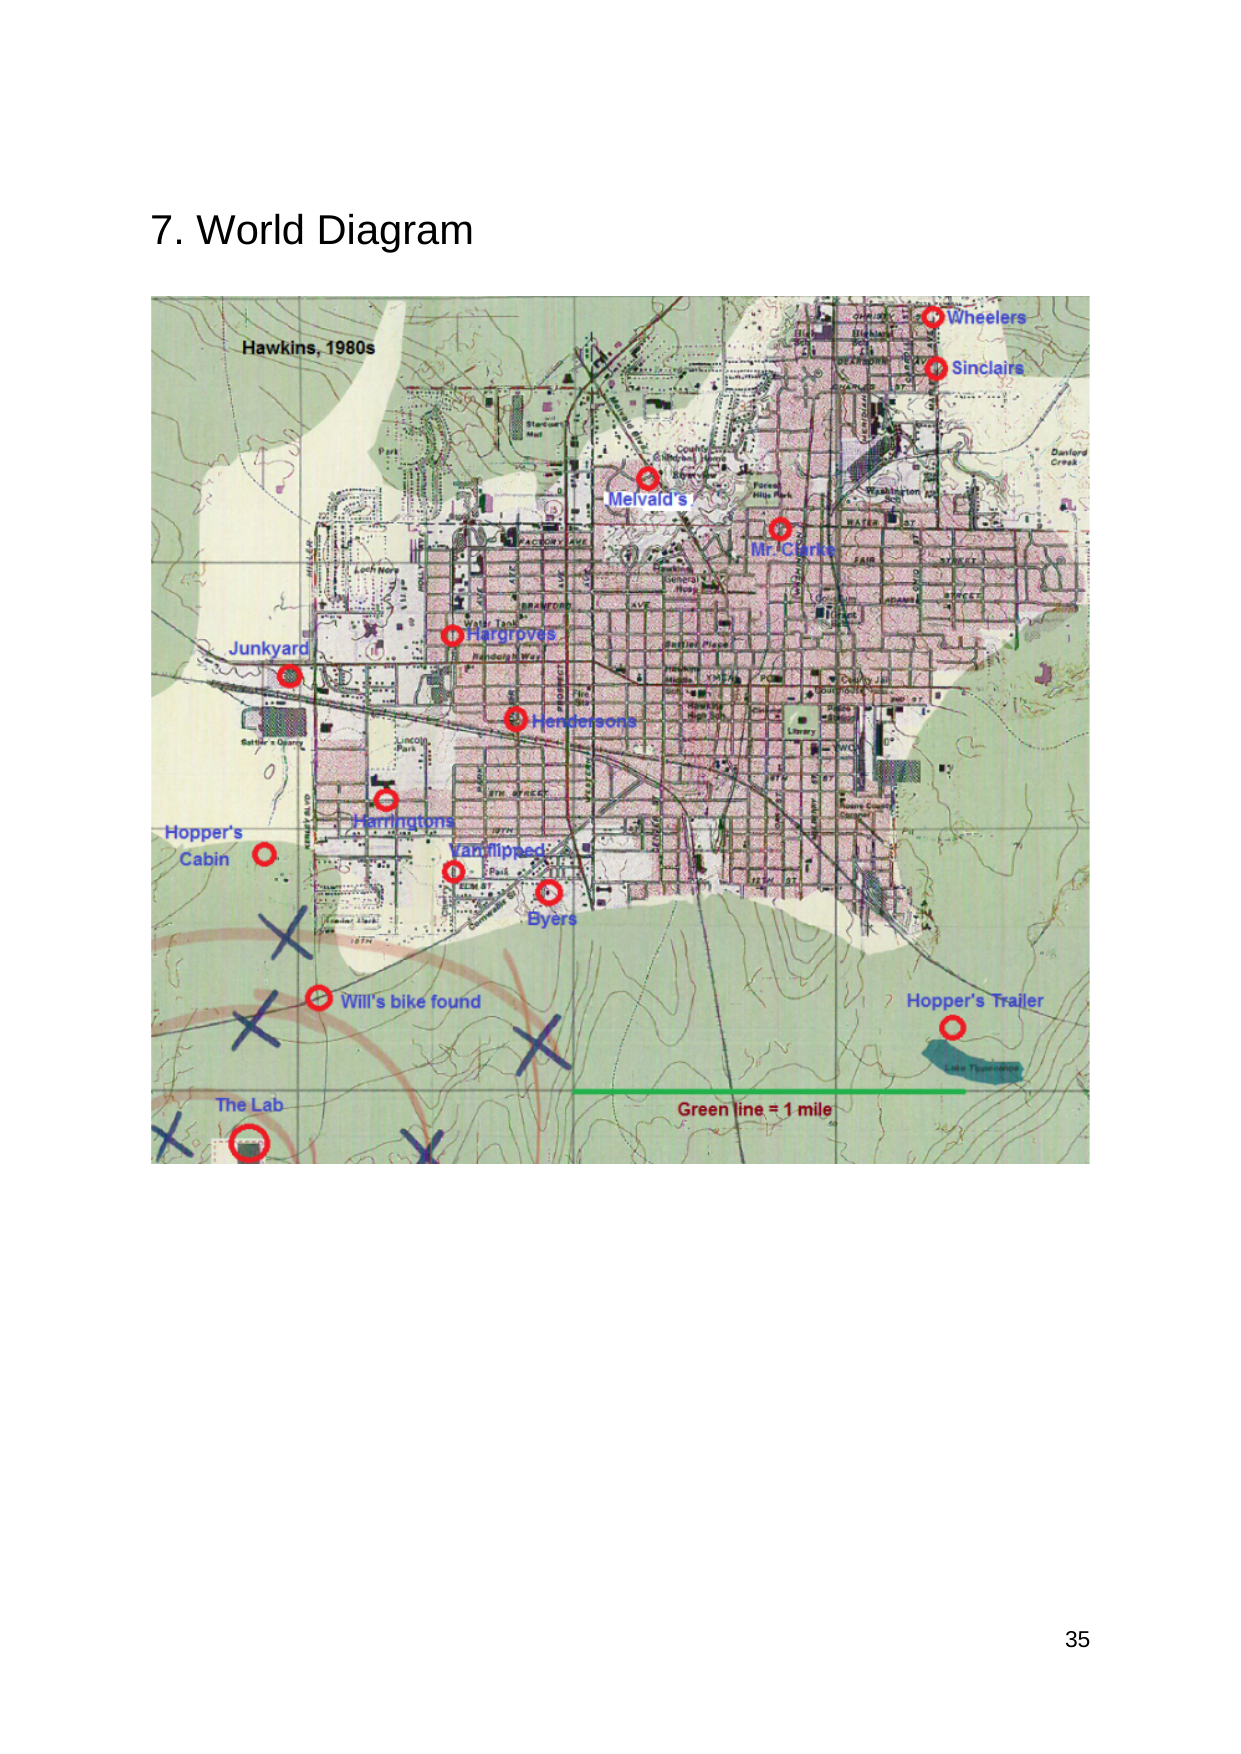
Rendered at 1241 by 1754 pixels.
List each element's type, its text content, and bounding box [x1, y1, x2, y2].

picture [150, 296, 1091, 1164]
title 7. World Diagram [150, 205, 1090, 253]
